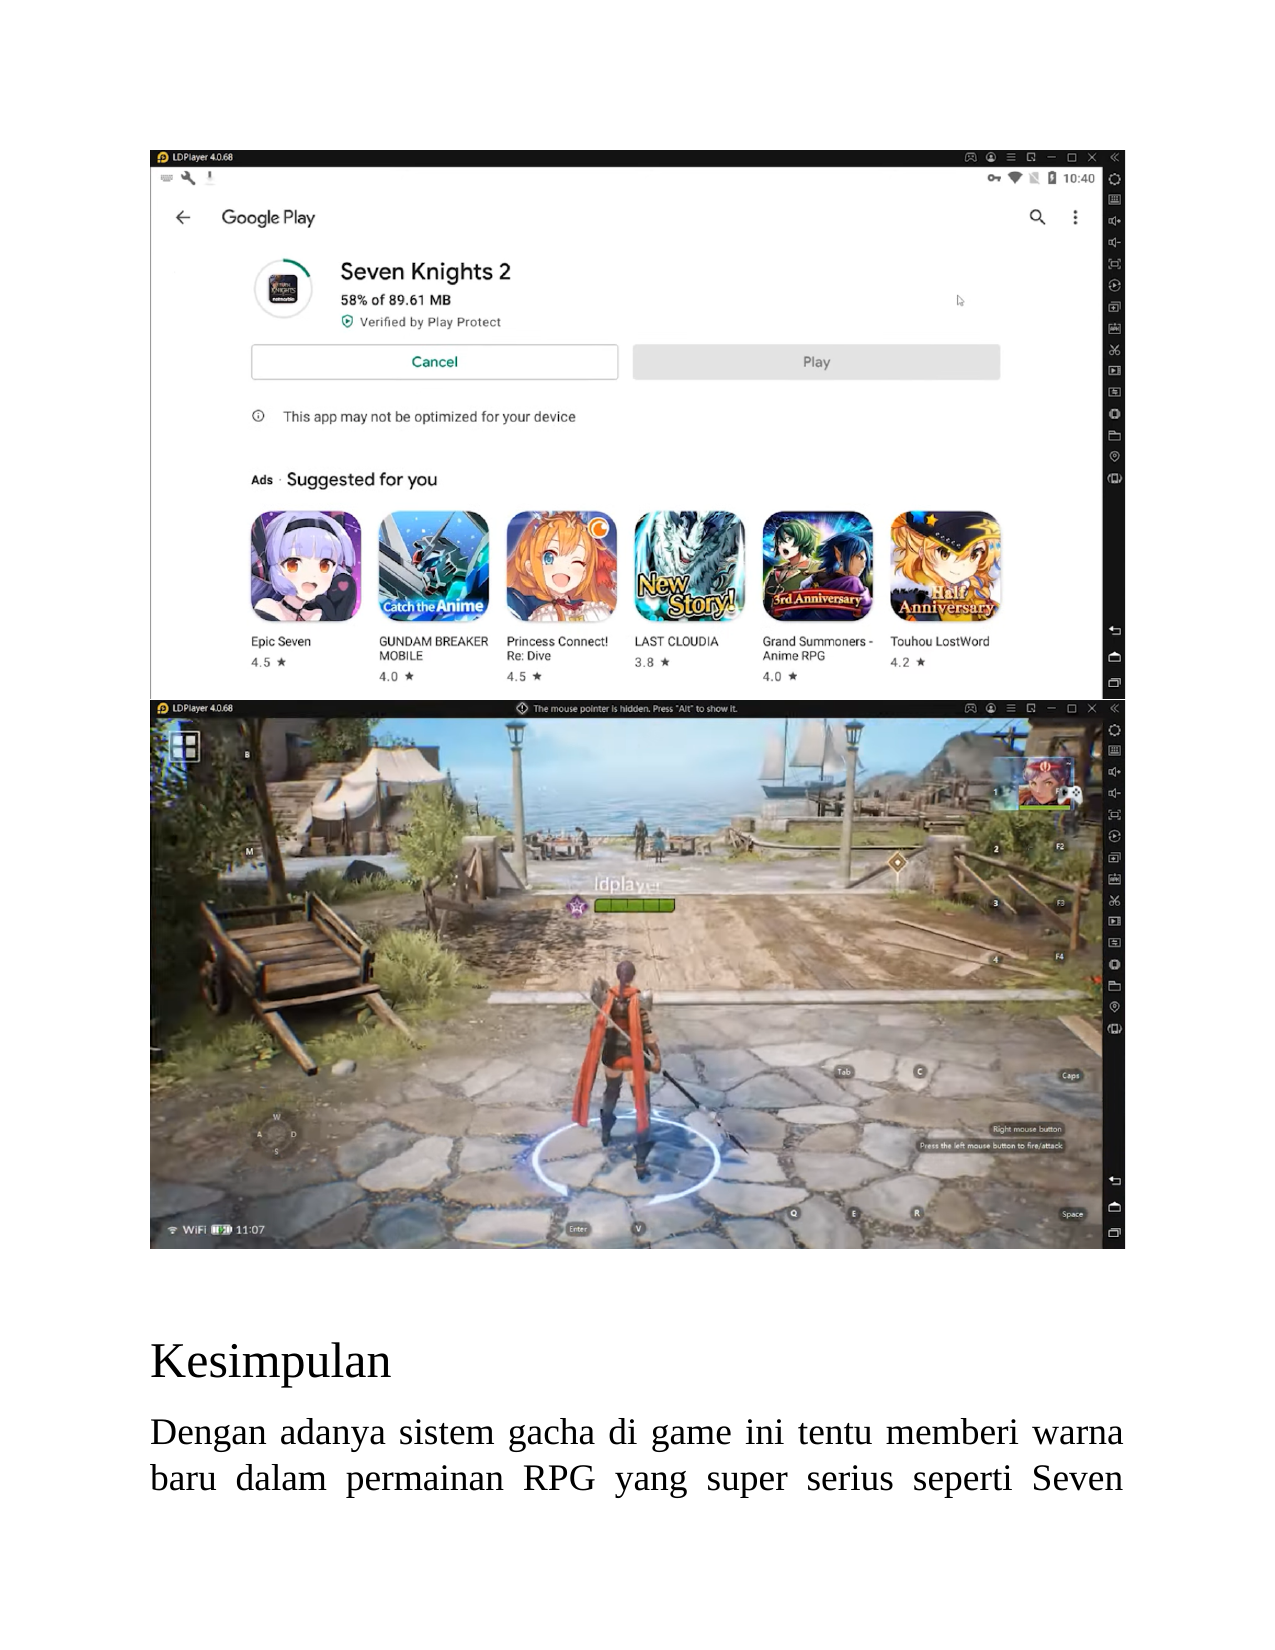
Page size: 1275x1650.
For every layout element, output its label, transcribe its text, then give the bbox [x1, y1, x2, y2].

picture [150, 150, 1125, 699]
text Kesimpulan [150, 1331, 1125, 1388]
picture [150, 700, 1125, 1249]
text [150, 1409, 1125, 1499]
